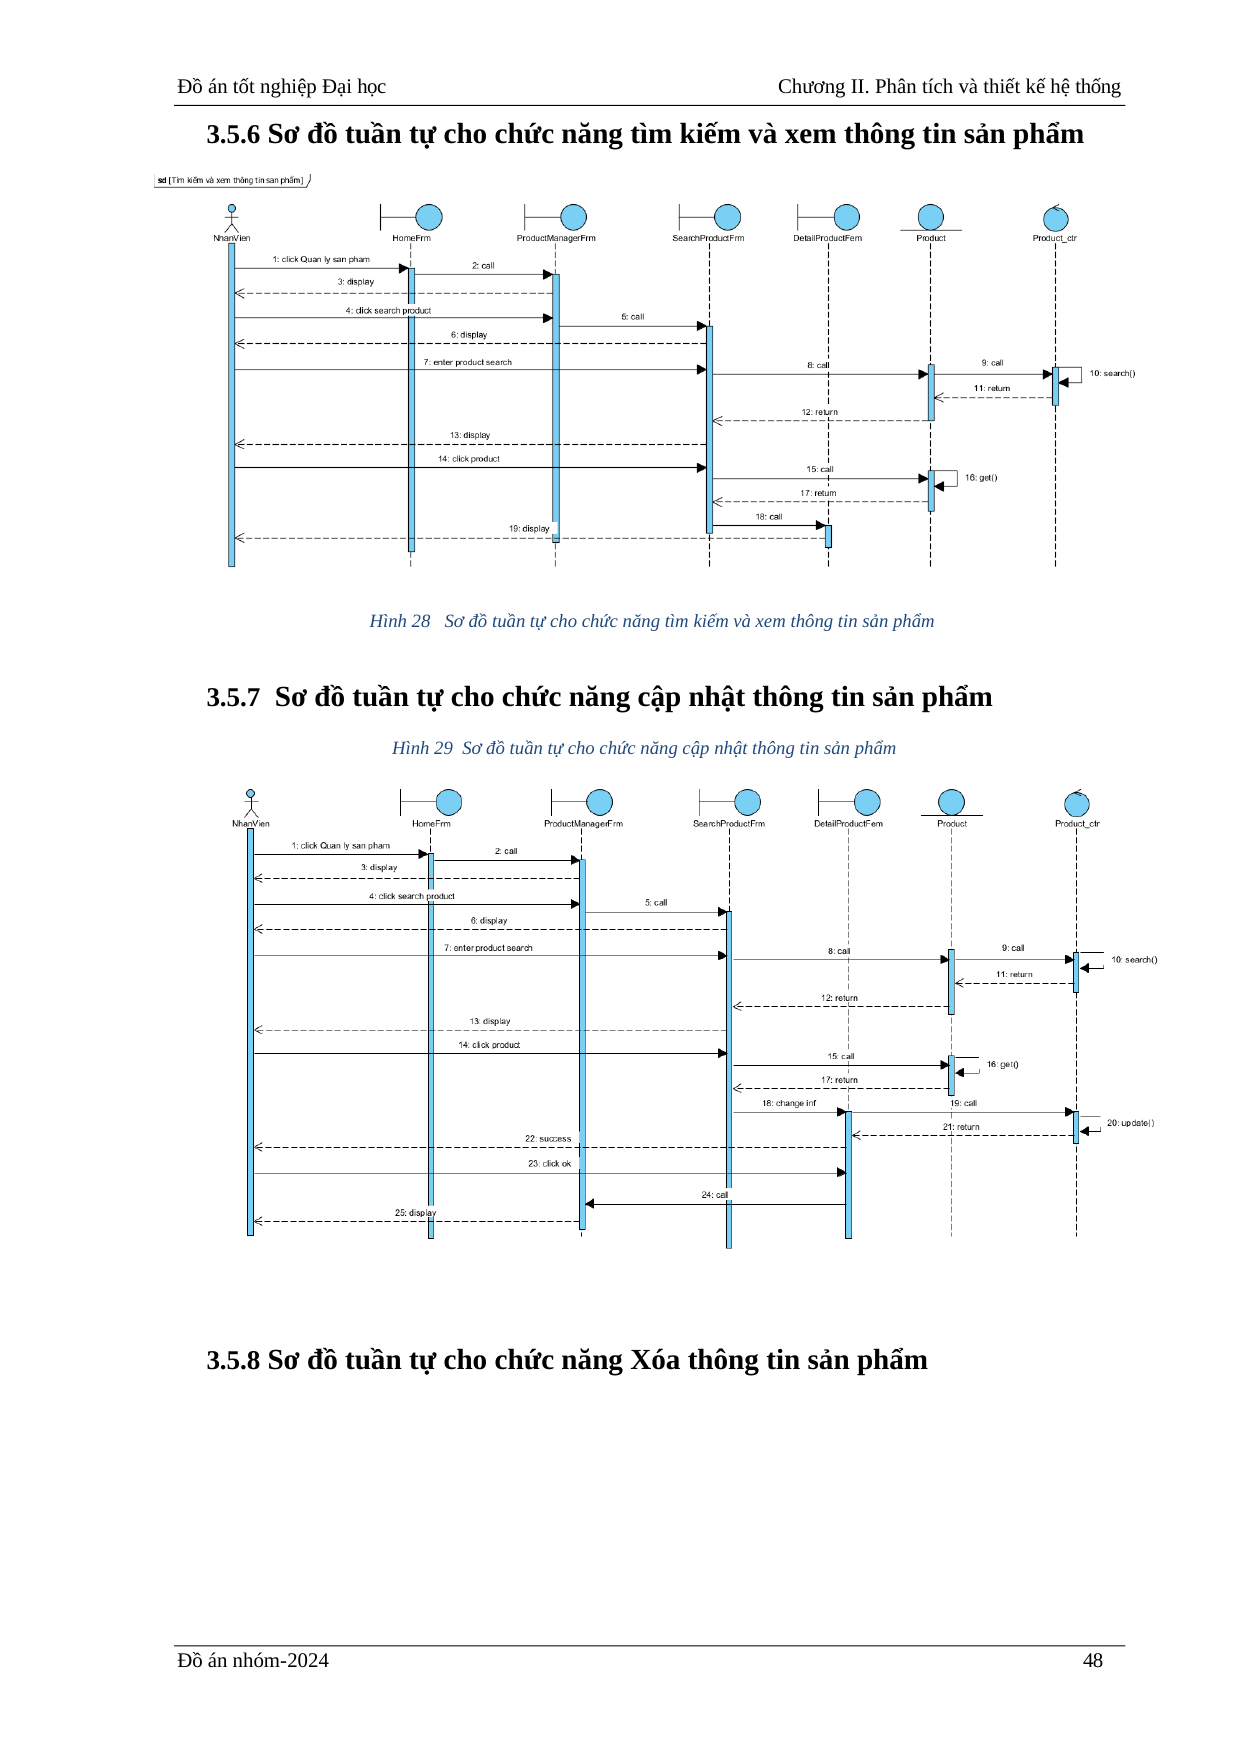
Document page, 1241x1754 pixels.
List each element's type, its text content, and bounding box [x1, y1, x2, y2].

subtitle Sơ đồ tuần tự cho chức năng cập nhật thông tin sản phẩm [206, 679, 1136, 713]
picture [206, 778, 1189, 1266]
subtitle Sơ đồ tuần tự cho chức năng Xóa thông tin sản phẩm [206, 1342, 1136, 1375]
picture [154, 174, 1152, 601]
text Hình 29 Sơ đồ tuần tự cho chức năng cập nhật thông tin sản phẩm [154, 737, 1136, 758]
subtitle Sơ đồ tuần tự cho chức năng tìm kiếm và xem thông tin sản phẩm [206, 117, 1136, 150]
